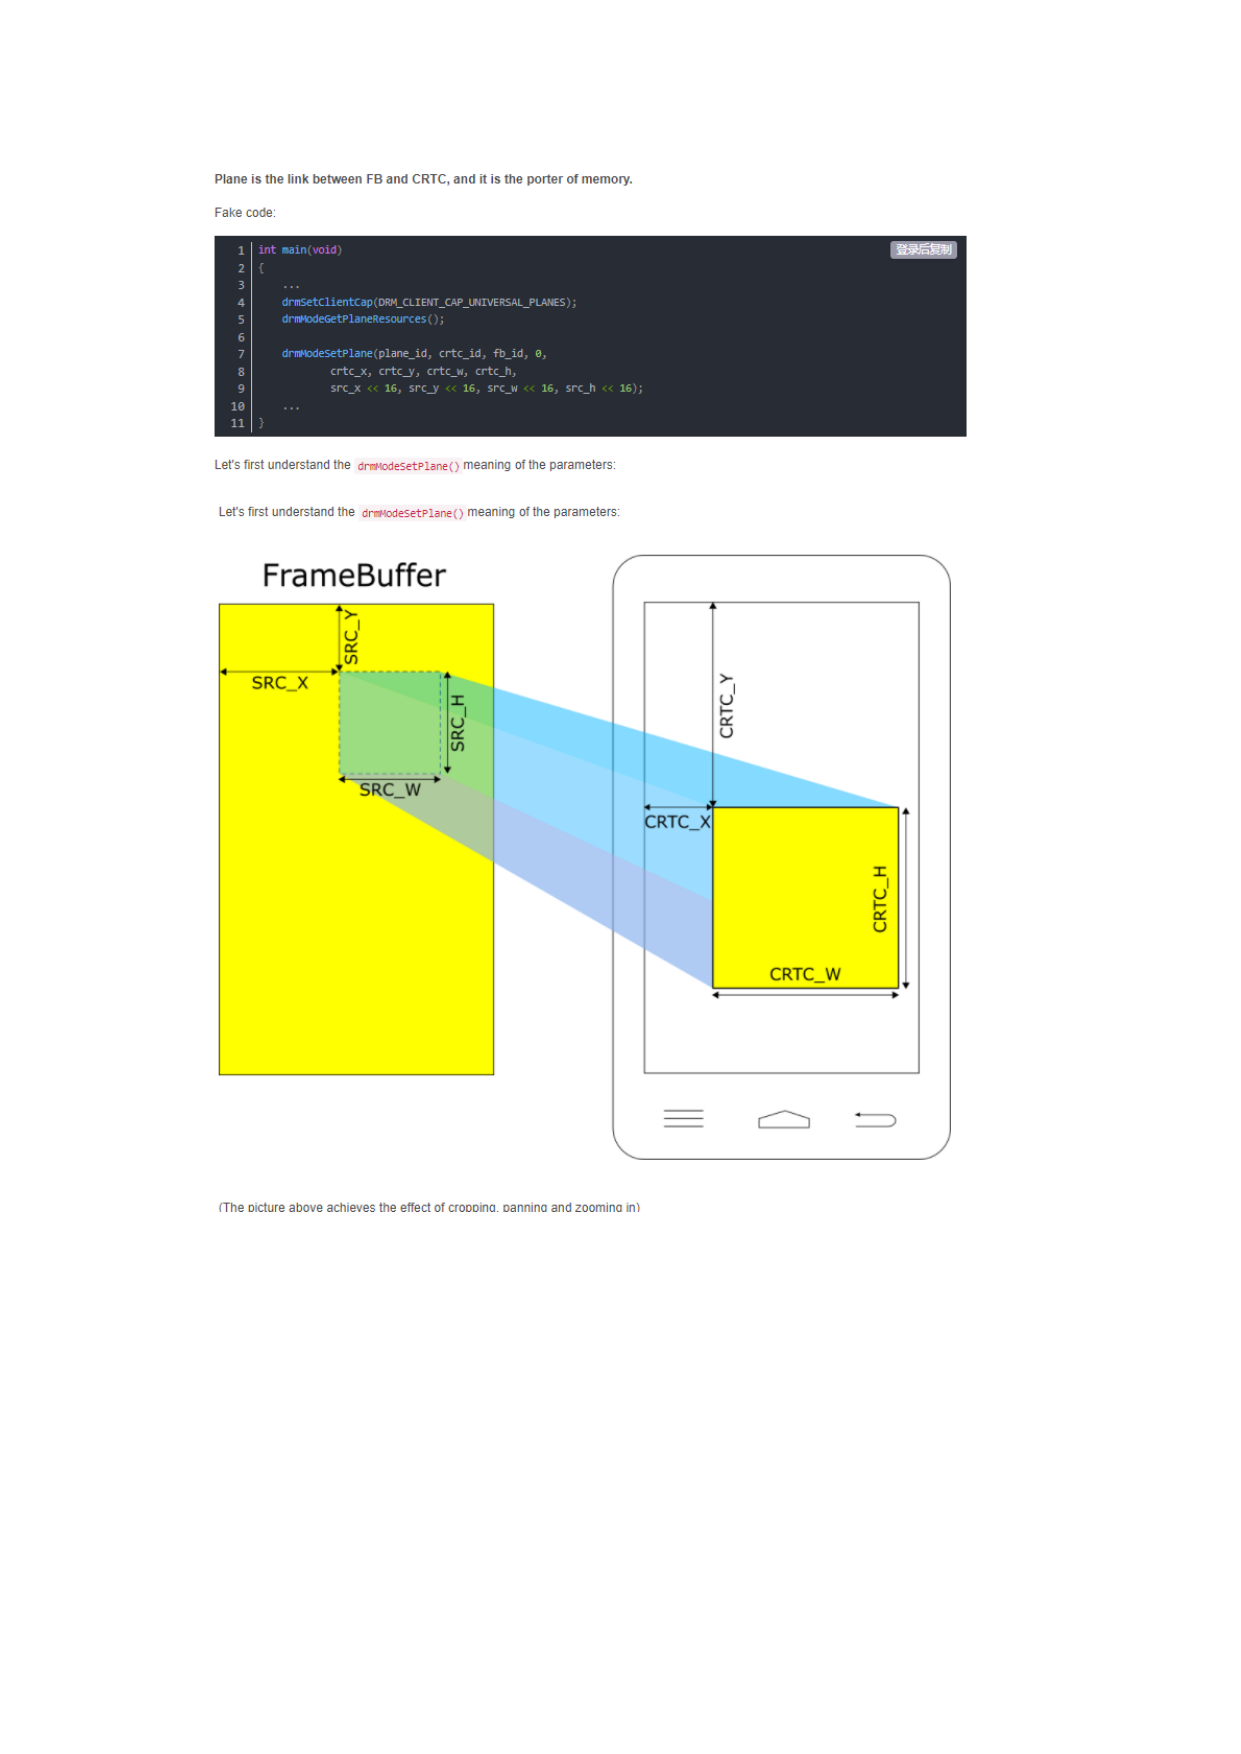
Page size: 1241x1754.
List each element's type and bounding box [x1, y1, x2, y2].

picture [201, 150, 977, 1212]
